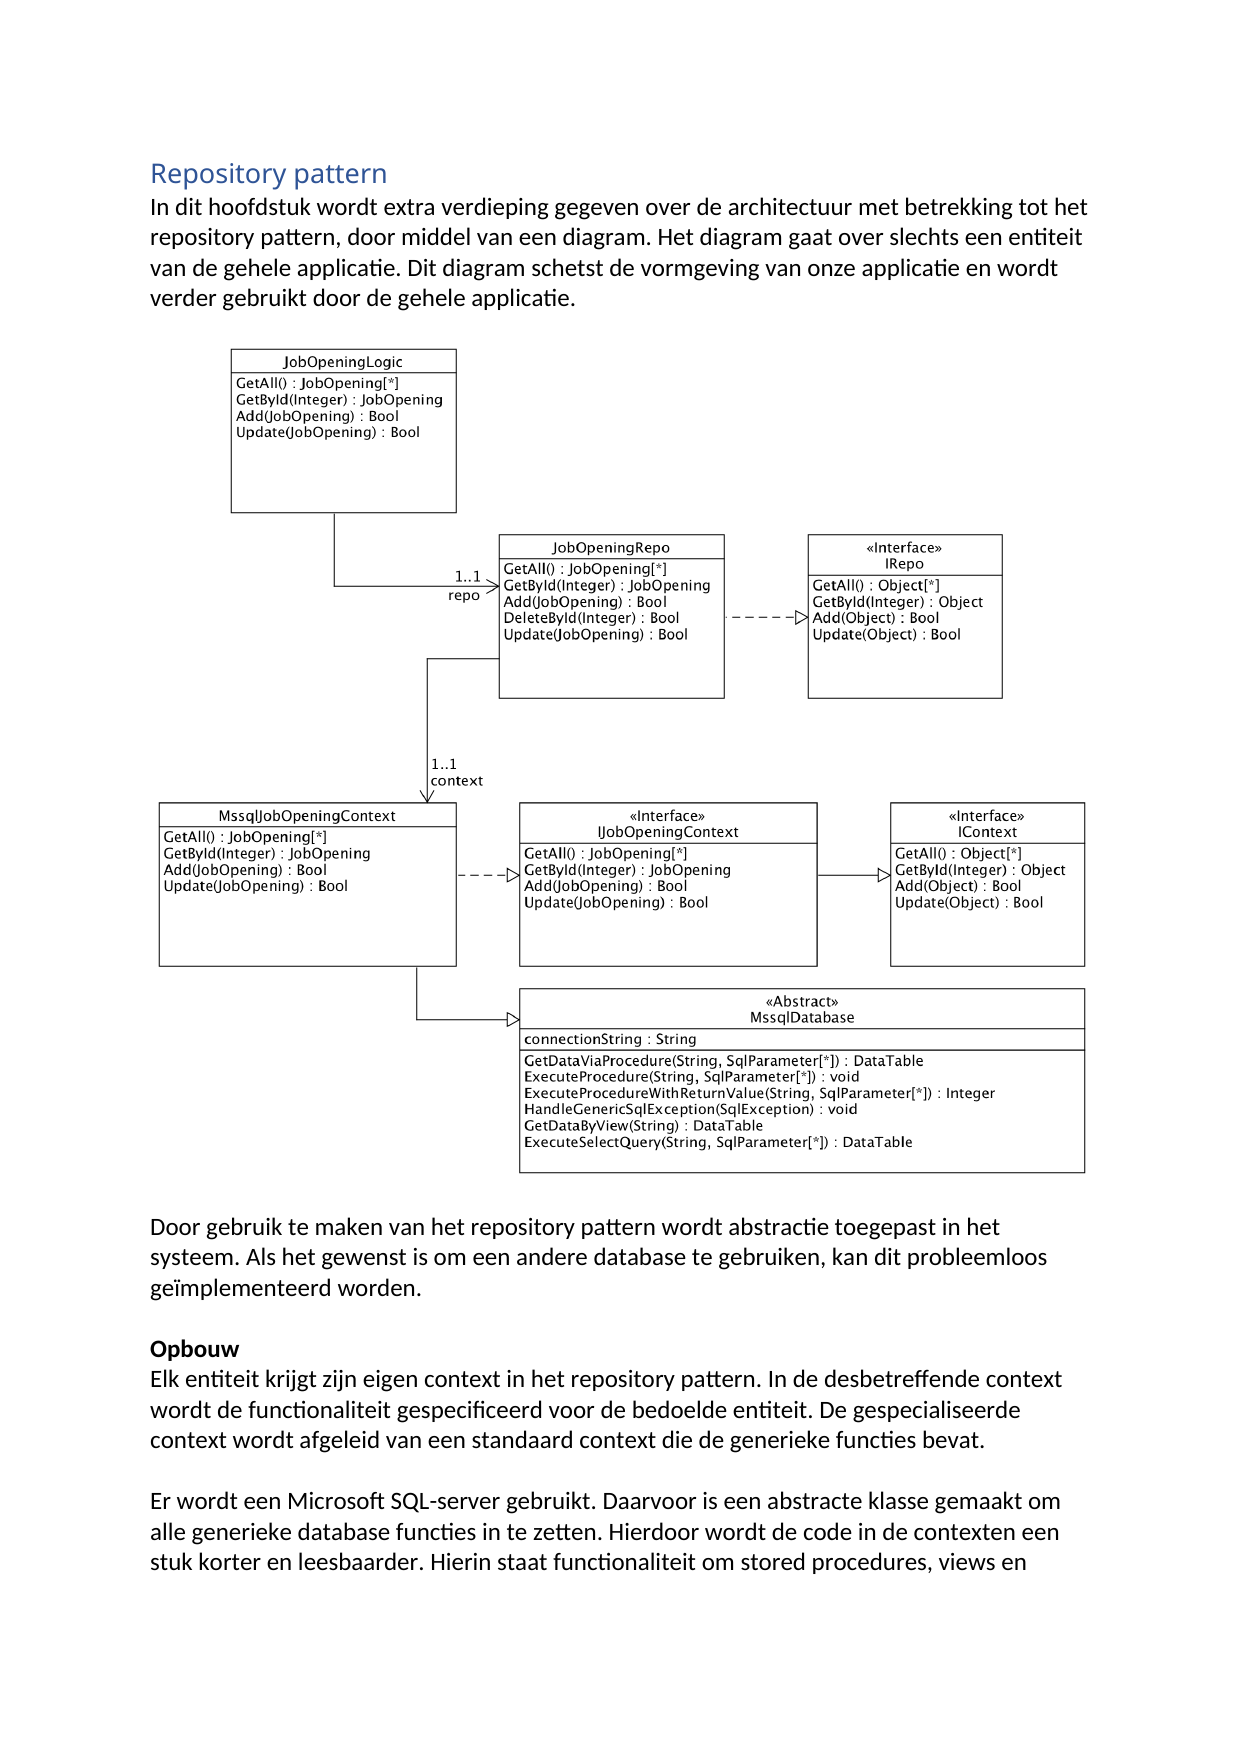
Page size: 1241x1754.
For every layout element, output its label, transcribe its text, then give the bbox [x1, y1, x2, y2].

text Door gebruik te maken van het repository pattern wordt abstractie toegepast in het systeem. Als het gewenst is om een andere database te gebruiken, kan dit probleemloos geïmplementeerd worden. [150, 1211, 1090, 1302]
picture [150, 343, 1090, 1181]
text Elk entiteit krijgt zijn eigen context in het repository pattern. In de desbetreffende context wordt de functionaliteit gespecificeerd voor de bedoelde entiteit. De gespecialiseerde context wordt afgeleid van een standaard context die de generieke functies bevat. [150, 1363, 1090, 1455]
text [150, 1486, 1090, 1577]
text Opbouw [150, 1333, 1090, 1363]
text In dit hoofdstuk wordt extra verdieping gegeven over de architectuur met betrekking tot het repository pattern, door middel van een diagram. Het diagram gaat over slechts een entiteit van de gehele applicatie. Dit diagram schetst de vormgeving van onze applicatie en wordt verder gebruikt door de gehele applicatie. [150, 191, 1090, 313]
subtitle Repository pattern [150, 154, 1090, 191]
